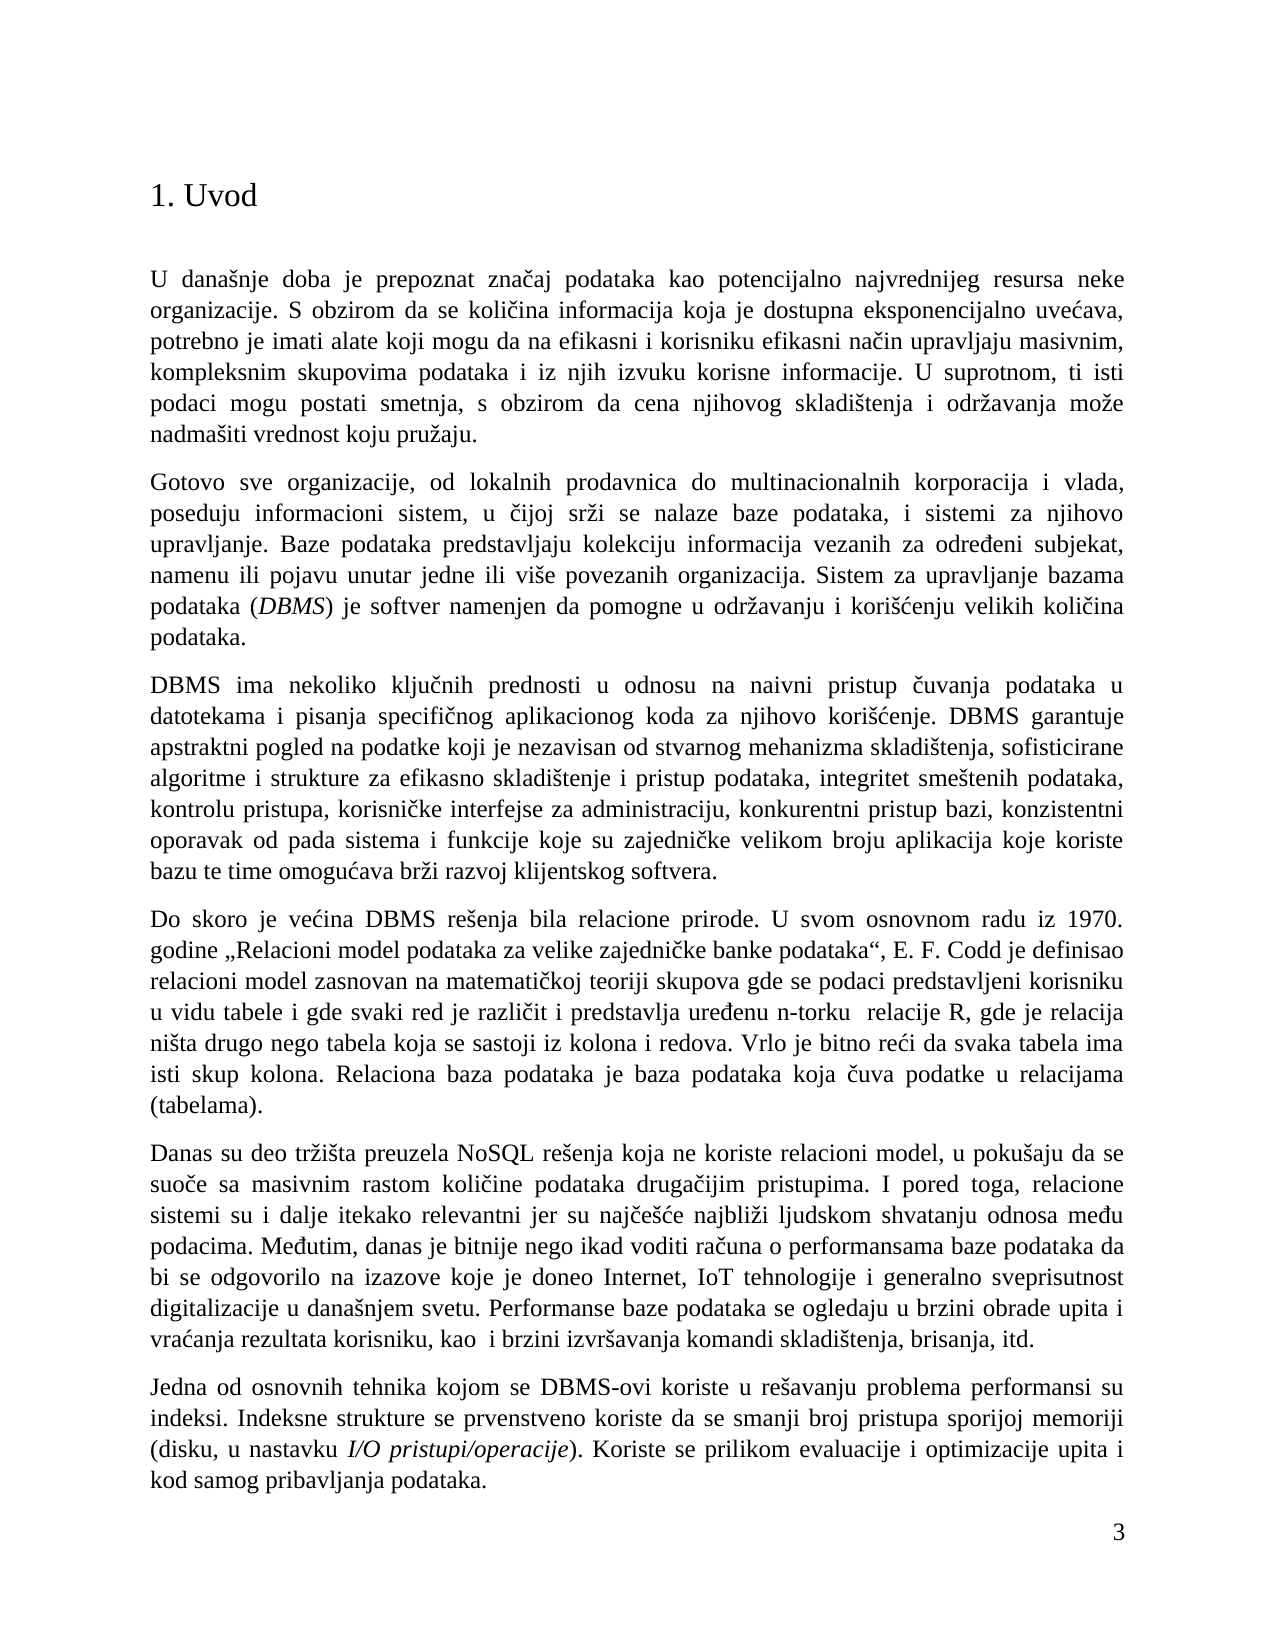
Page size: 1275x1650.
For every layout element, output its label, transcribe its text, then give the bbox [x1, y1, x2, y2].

text Gotovo sve organizacije, od lokalnih prodavnica do multinacionalnih korporacija i vlada, poseduju informacioni sistem, u čijoj srži se nalaze baze podataka, i sistemi za njihovo upravljanje. Baze podataka predstavljaju kolekciju informacija vezanih za određeni subjekat, namenu ili pojavu unutar jedne ili više povezanih organizacija. Sistem za upravljanje bazama podataka (DBMS) je softver namenjen da pomogne u održavanju i korišćenju velikih količina podataka. [150, 467, 1125, 651]
text Do skoro je većina DBMS rešenja bila relacione prirode. U svom osnovnom radu iz 1970. godine „Relacioni model podataka za velike zajedničke banke podataka“, E. F. Codd je definisao relacioni model zasnovan na matematičkoj teoriji skupova gde se podaci predstavljeni korisniku u vidu tabele i gde svaki red je različit i predstavlja uređenu n-torku relacije R, gde je relacija ništa drugo nego tabela koja se sastoji iz kolona i redova. Vrlo je bitno reći da svaka tabela ima isti skup kolona. Relaciona baza podataka je baza podataka koja čuva podatke u relacijama (tabelama). [150, 904, 1125, 1119]
text DBMS ima nekoliko ključnih prednosti u odnosu na naivni pristup čuvanja podataka u datotekama i pisanja specifičnog aplikacionog koda za njihovo korišćenje. DBMS garantuje apstraktni pogled na podatke koji je nezavisan od stvarnog mehanizma skladištenja, sofisticirane algoritme i strukture za efikasno skladištenje i pristup podataka, integritet smeštenih podataka, kontrolu pristupa, korisničke interfejse za administraciju, konkurentni pristup bazi, konzistentni oporavak od pada sistema i funkcije koje su zajedničke velikom broju aplikacija koje koriste bazu te time omogućava brži razvoj klijentskog softvera. [150, 670, 1125, 885]
text Jedna od osnovnih tehnika kojom se DBMS-ovi koriste u rešavanju problema performansi su indeksi. Indeksne strukture se prvenstveno koriste da se smanji broj pristupa sporijoj memoriji (disku, u nastavku I/O pristupi/operacije). Koriste se prilikom evaluacije i optimizacije upita i kod samog pribavljanja podataka. [150, 1372, 1125, 1494]
text Danas su deo tržišta preuzela NoSQL rešenja koja ne koriste relacioni model, u pokušaju da se suoče sa masivnim rastom količine podataka drugačijim pristupima. I pored toga, relacione sistemi su i dalje itekako relevantni jer su najčešće najbliži ljudskom shvatanju odnosa među podacima. Međutim, danas je bitnije nego ikad voditi računa o performansama baze podataka da bi se odgovorilo na izazove koje je doneo Internet, IoT tehnologije i generalno sveprisutnost digitalizacije u današnjem svetu. Performanse baze podataka se ogledaju u brzini obrade upita i vraćanja rezultata korisniku, kao i brzini izvršavanja komandi skladištenja, brisanja, itd. [150, 1138, 1125, 1353]
text U današnje doba je prepoznat značaj podataka kao potencijalno najvrednijeg resursa neke organizacije. S obzirom da se količina informacija koja je dostupna eksponencijalno uvećava, potrebno je imati alate koji mogu da na efikasni i korisniku efikasni način upravljaju masivnim, kompleksnim skupovima podataka i iz njih izvuku korisne informacije. U suprotnom, ti isti podaci mogu postati smetnja, s obzirom da cena njihovog skladištenja i održavanja može nadmašiti vrednost koju pružaju. [150, 264, 1125, 448]
subtitle 1. Uvod [150, 175, 1125, 213]
